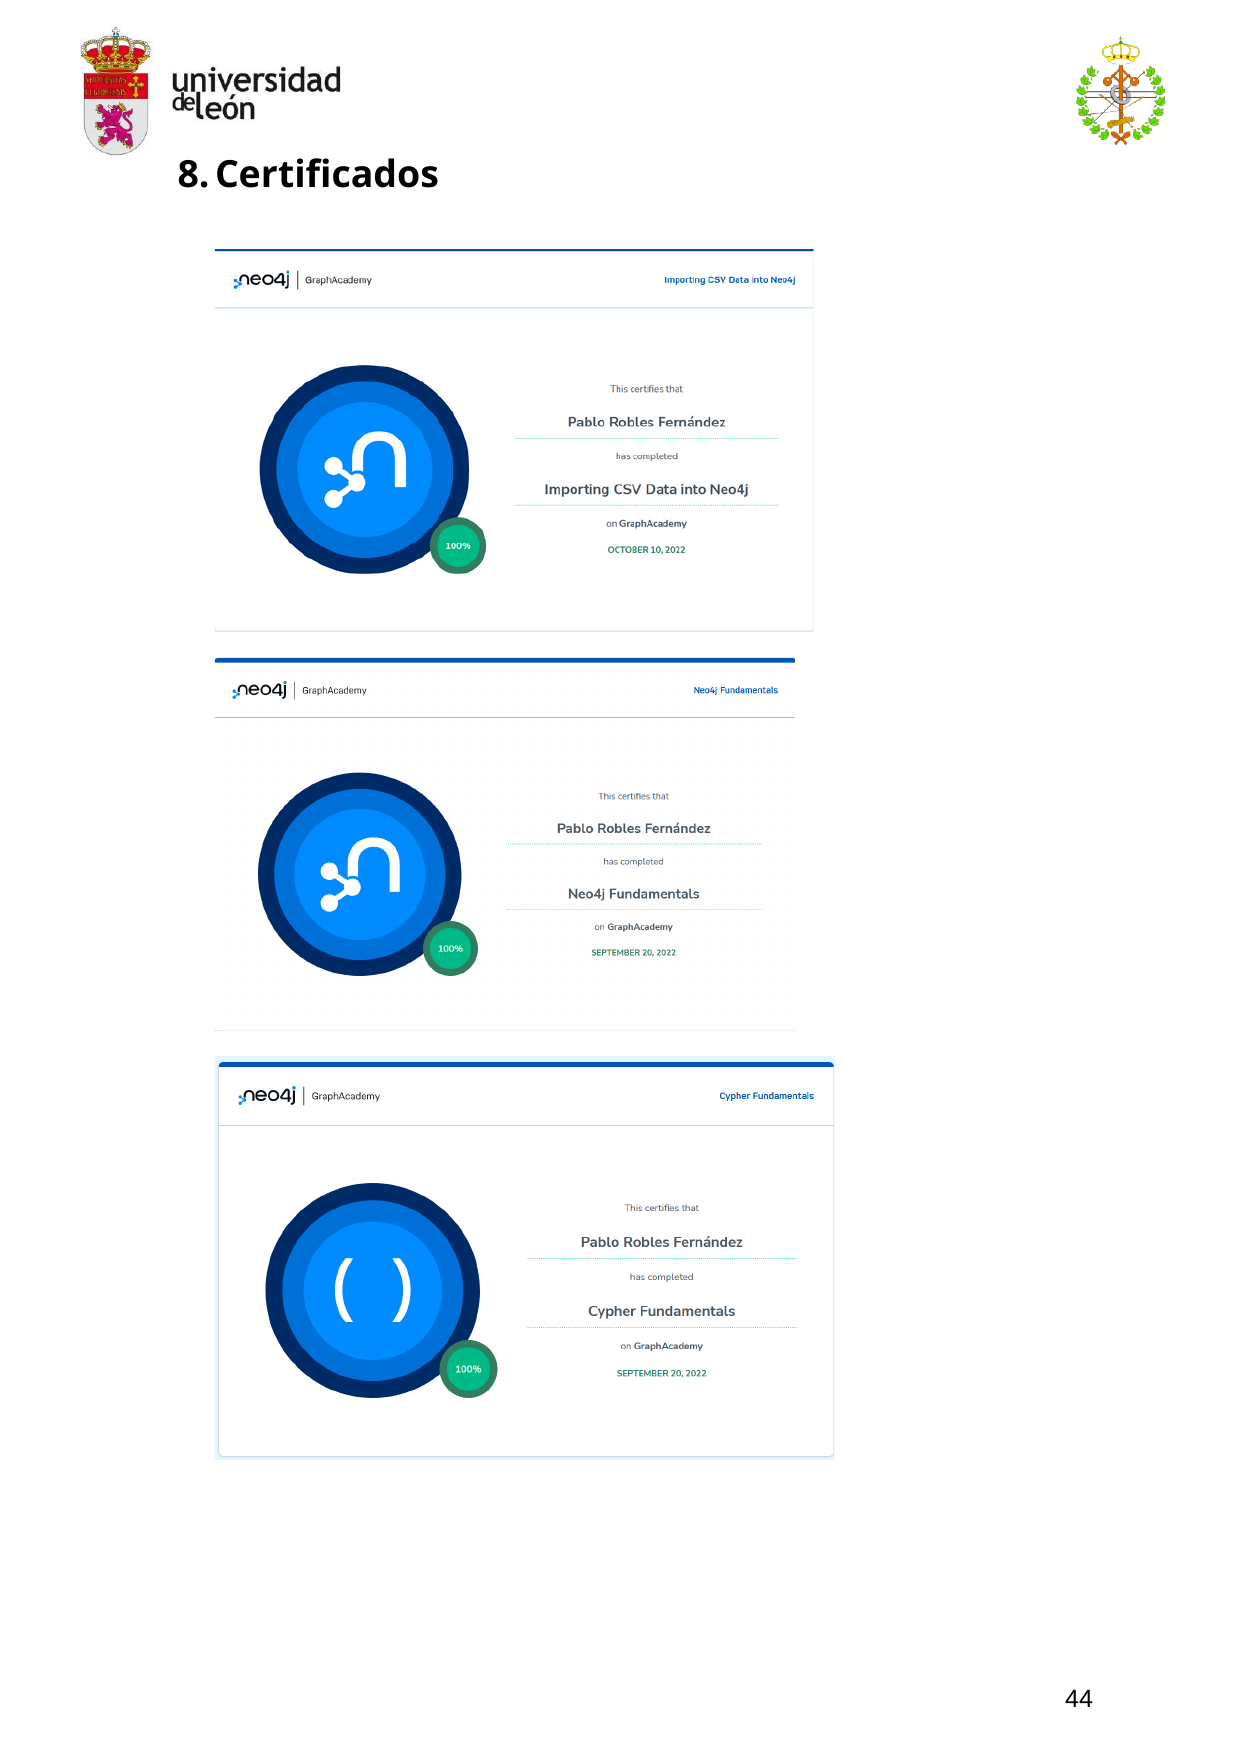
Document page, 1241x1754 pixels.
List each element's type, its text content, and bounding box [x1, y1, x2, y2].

picture [80, 26, 341, 156]
picture [214, 249, 814, 632]
picture [214, 1056, 835, 1460]
picture [214, 657, 795, 1031]
subtitle Certificados [177, 148, 1063, 199]
picture [1075, 36, 1166, 145]
